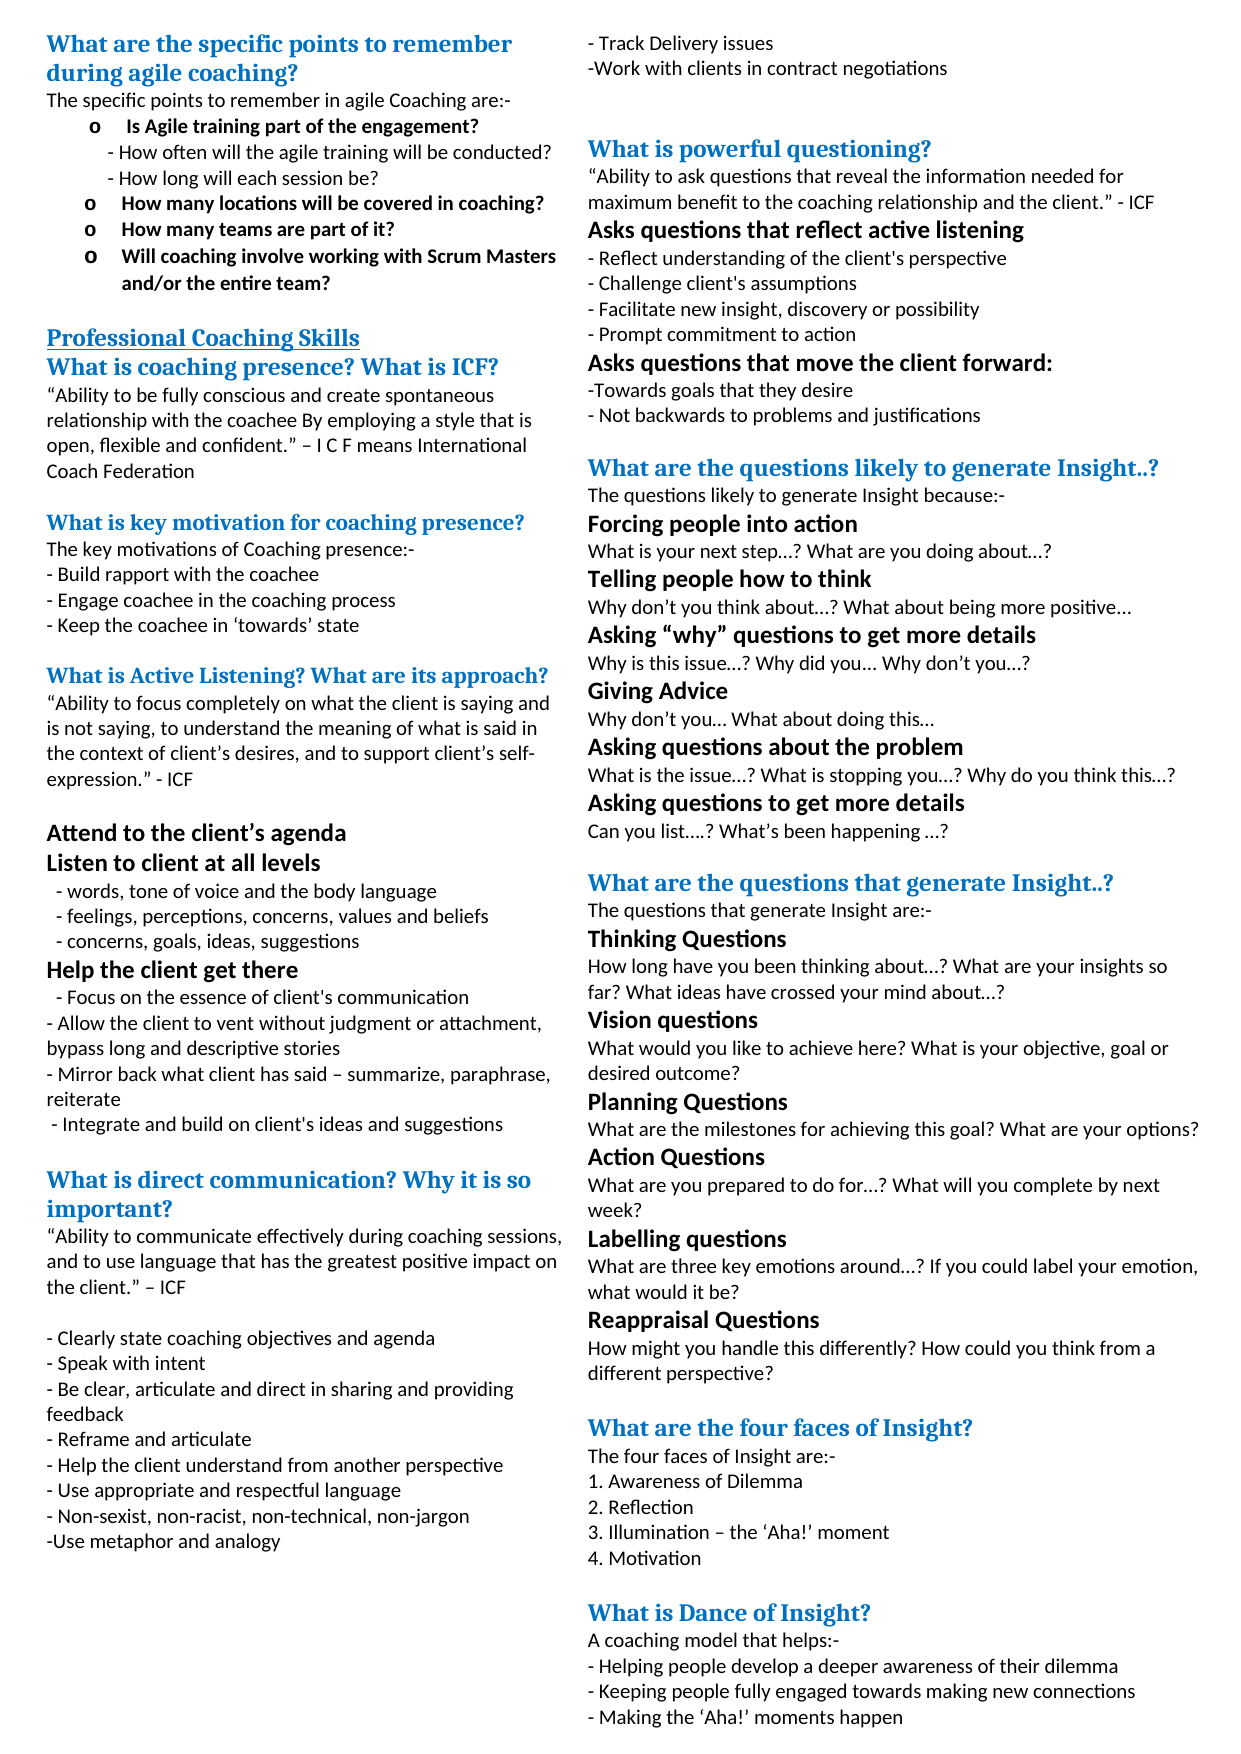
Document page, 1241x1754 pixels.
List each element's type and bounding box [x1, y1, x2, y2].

table_header [35, 30, 576, 1729]
table_header [576, 30, 1216, 1729]
